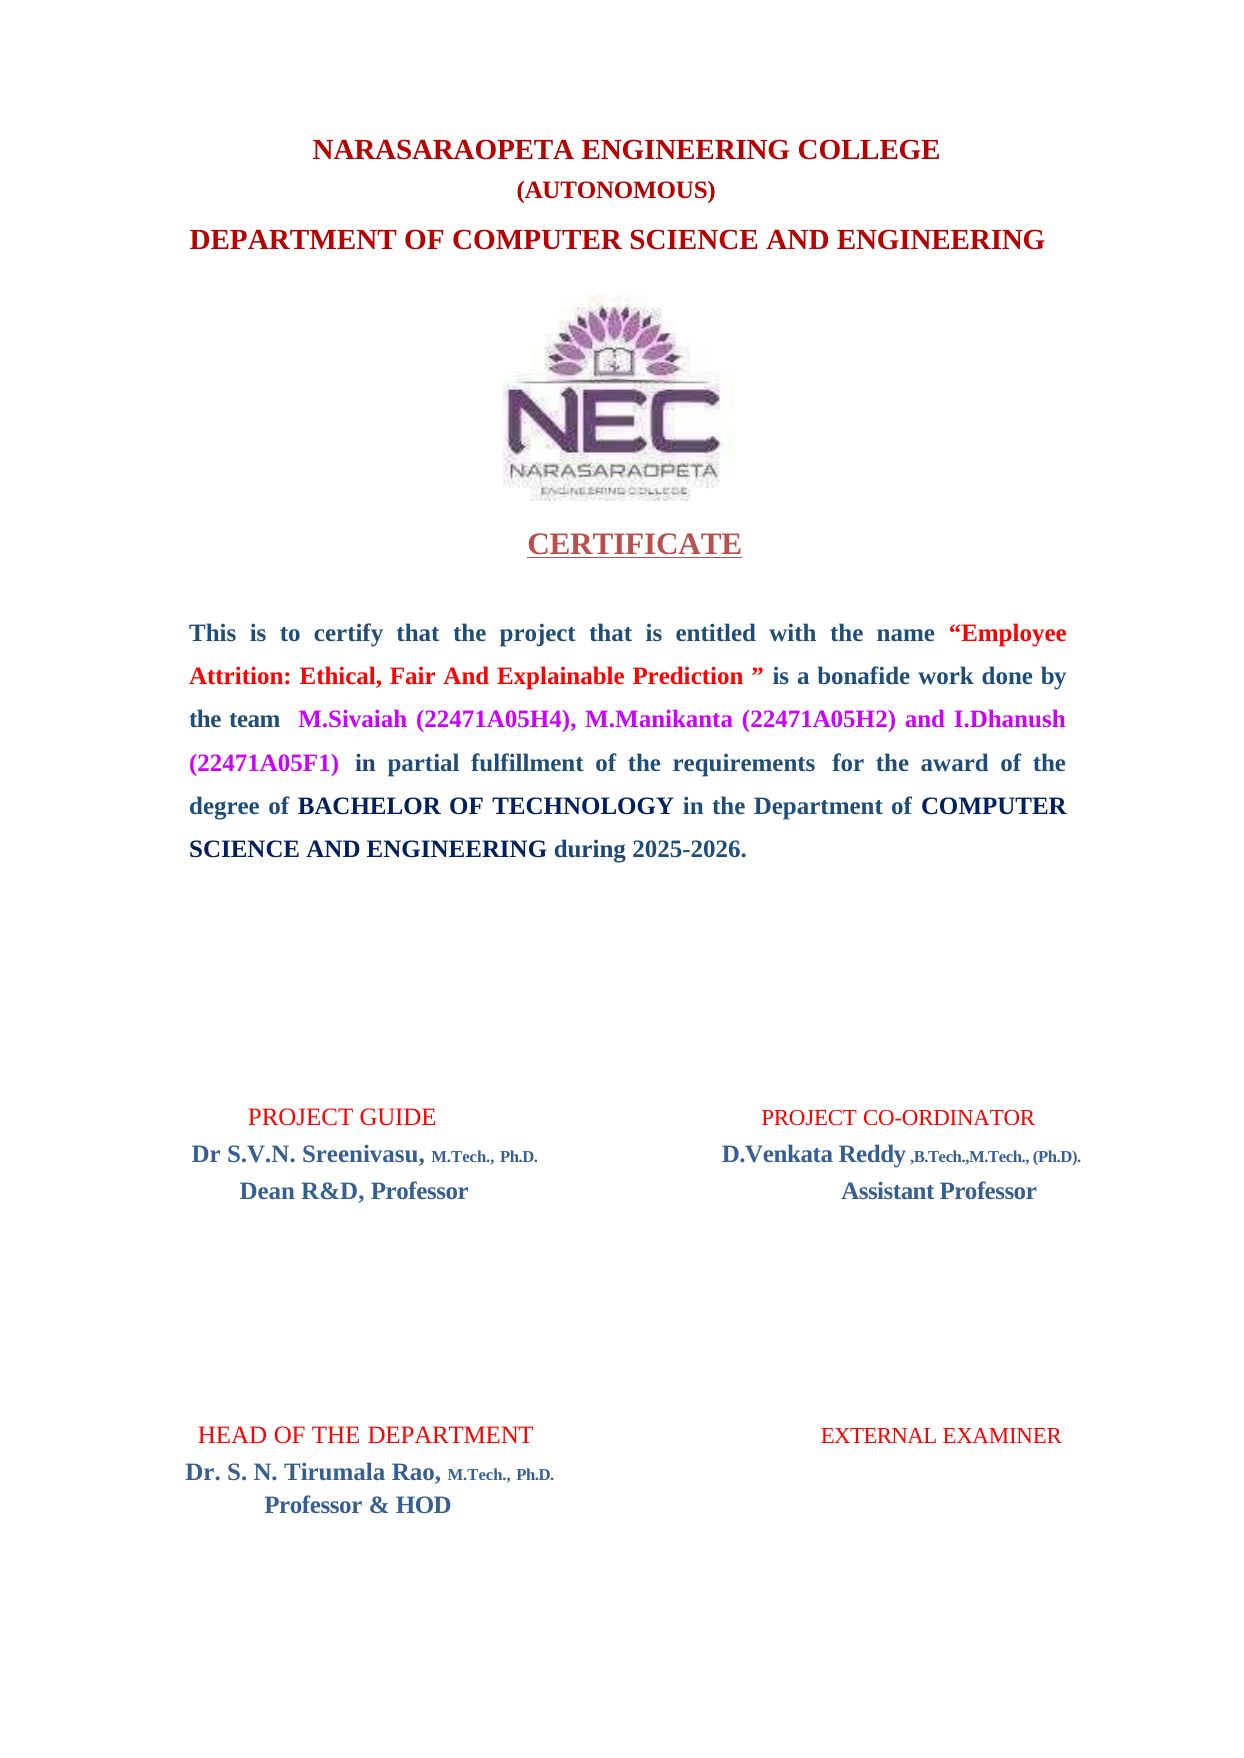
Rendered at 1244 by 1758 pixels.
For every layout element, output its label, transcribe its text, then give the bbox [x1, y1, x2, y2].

text Dean R&D, Professor Assistant Professor [227, 1176, 1155, 1205]
subtitle NARASARAOPETA ENGINEERING COLLEGE [148, 132, 1106, 165]
text Professor & HOD [148, 1490, 1155, 1519]
text CERTIFICATE [148, 317, 1122, 562]
text This is to certify that the project that is entitled with the name “Employee Attrition: Ethical, Fair And Explainable Prediction ” is a bonafide work done by the team M.Sivaiah (22471A05H4), M.Manikanta (22471A05H2) and I.Dhanush (22471A05F1) in partial fulfillment of the requirements for the award of the degree of BACHELOR OF TECHNOLOGY in the Department of COMPUTER SCIENCE ENGINEERING during 2025-2026. [189, 618, 1067, 863]
text Dr S.V.N. Sreenivasu, M.Tech., Ph.D. D.Venkata Reddy ,B.Tech.,M.Tech., (Ph.D). [148, 1139, 1155, 1167]
text PROJECT GUIDE PROJECT CO-ORDINATOR [148, 1102, 1155, 1130]
subtitle DEPARTMENT OF COMPUTER SCIENCE AND ENGINEERING [148, 222, 1087, 255]
text Dr. S. N. Tirumala Rao, M.Tech., Ph.D. [148, 1457, 1155, 1486]
text HEAD OF THE DEPARTMENT EXTERNAL EXAMINER [148, 1420, 1155, 1449]
picture [502, 295, 736, 501]
text (AUTONOMOUS) [344, 176, 888, 204]
